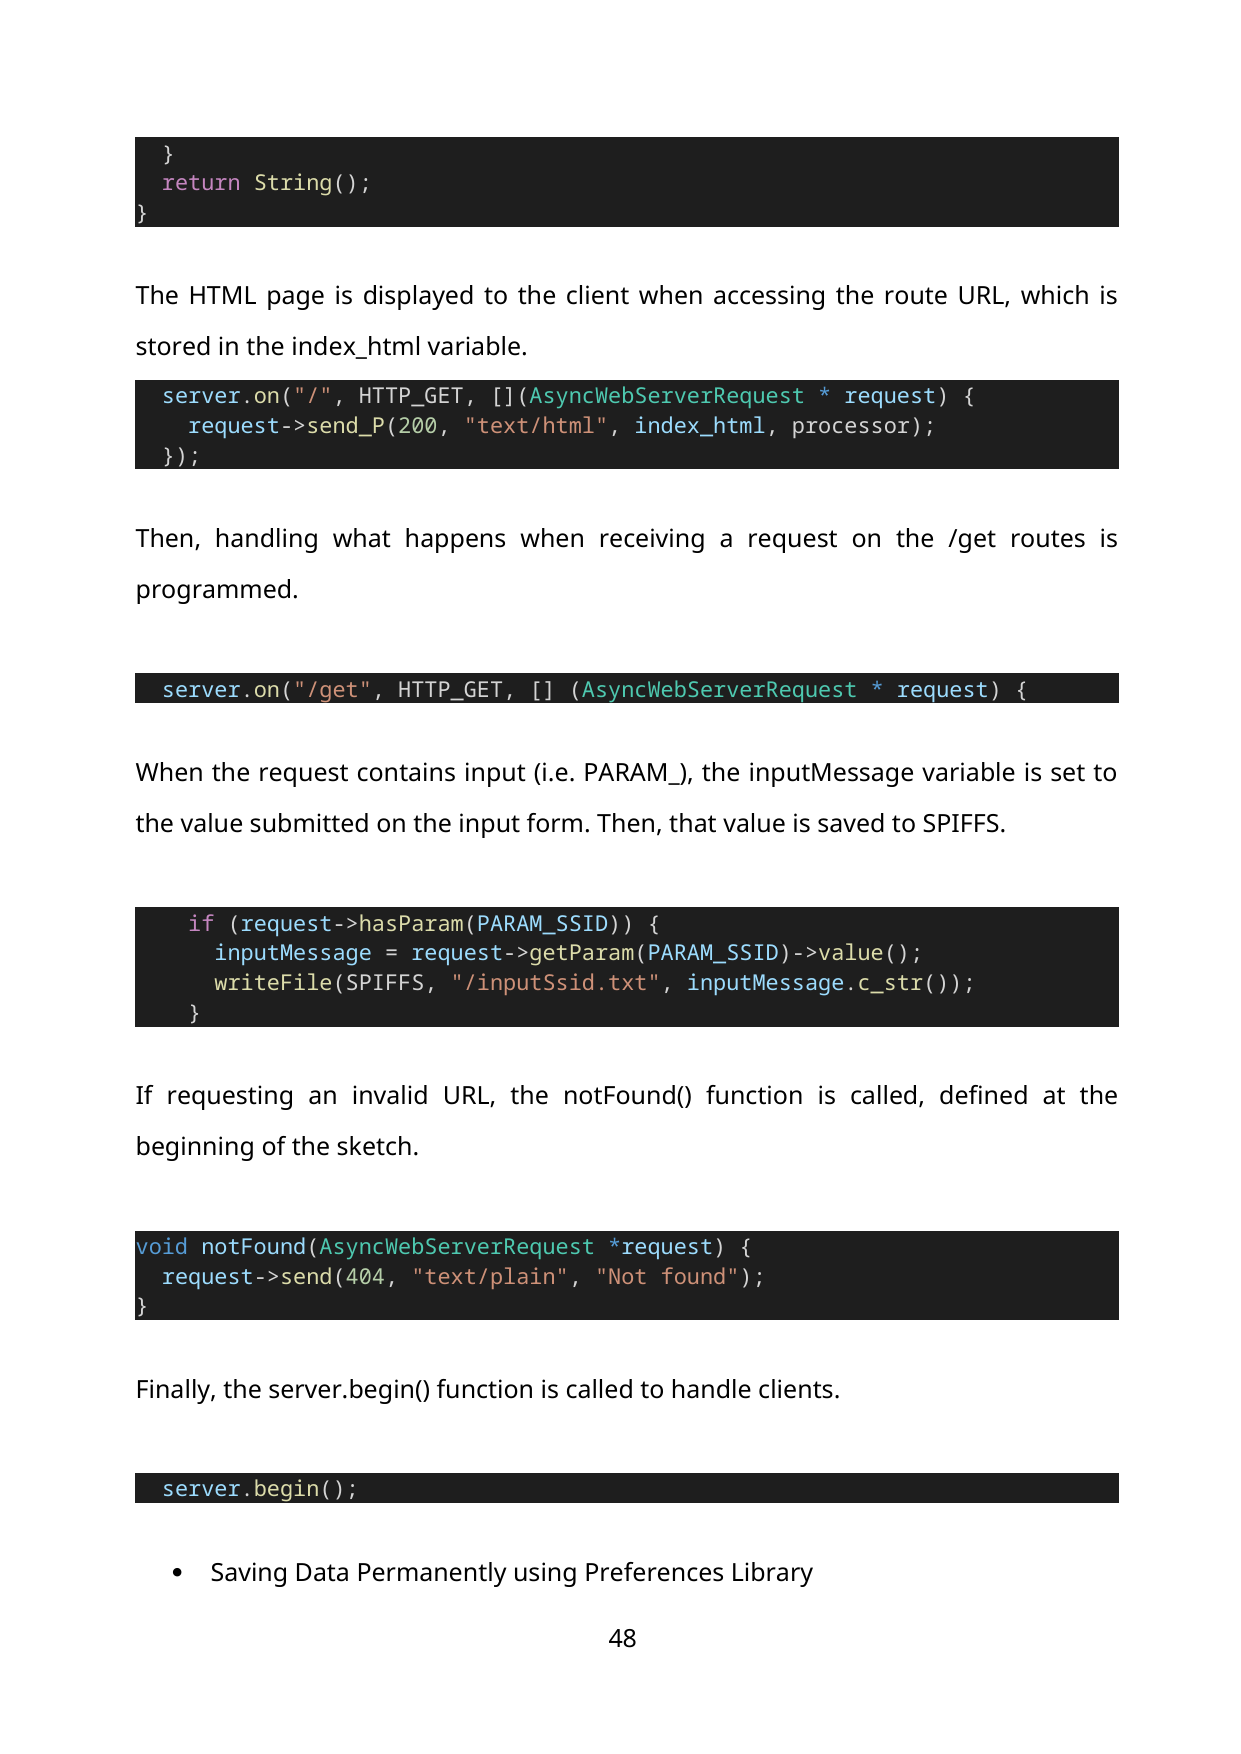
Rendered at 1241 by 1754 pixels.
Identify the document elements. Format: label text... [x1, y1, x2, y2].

text The HTML page is displayed to the client when accessing the route URL, which is stored in the index_html variable. [135, 278, 1119, 363]
text return String(); [135, 167, 1119, 197]
text } [135, 197, 1119, 227]
text } [135, 137, 1119, 167]
text inputMessage = request->getParam(PARAM_SSID)->value(); [135, 937, 1119, 967]
list Saving Data Permanently using Preferences Library [173, 1554, 1119, 1588]
text When the request contains input (i.e. PARAM_), the inputMessage variable is set to the value submitted on the input form. Then, that value is saved to SPIFFS. [135, 754, 1119, 839]
text request->send(404, "text/plain", "Not found"); [135, 1261, 1119, 1290]
text } [135, 1290, 1119, 1320]
text request->send_P(200, "text/html", index_html, processor); [135, 410, 1119, 439]
text }); [135, 439, 1119, 469]
text writeFile(SPIFFS, "/inputSsid.txt", inputMessage.c_str()); [135, 967, 1119, 997]
text void notFound(AsyncWebServerRequest *request) { [135, 1231, 1119, 1261]
text Then, handling what happens when receiving a request on the /get routes is programmed. [135, 520, 1119, 606]
text server.on("/", HTTP_GET, [](AsyncWebServerRequest * request) { [135, 380, 1119, 410]
text server.begin(); [135, 1473, 1119, 1503]
text If requesting an invalid URL, the notFound() function is called, defined at the beginning of the sketch. [135, 1078, 1119, 1163]
text } [135, 997, 1119, 1027]
text Finally, the server.begin() function is called to handle clients. [135, 1371, 1119, 1405]
text if (request->hasParam(PARAM_SSID)) { [135, 907, 1119, 937]
text server.on("/get", HTTP_GET, [] (AsyncWebServerRequest * request) { [135, 673, 1119, 703]
